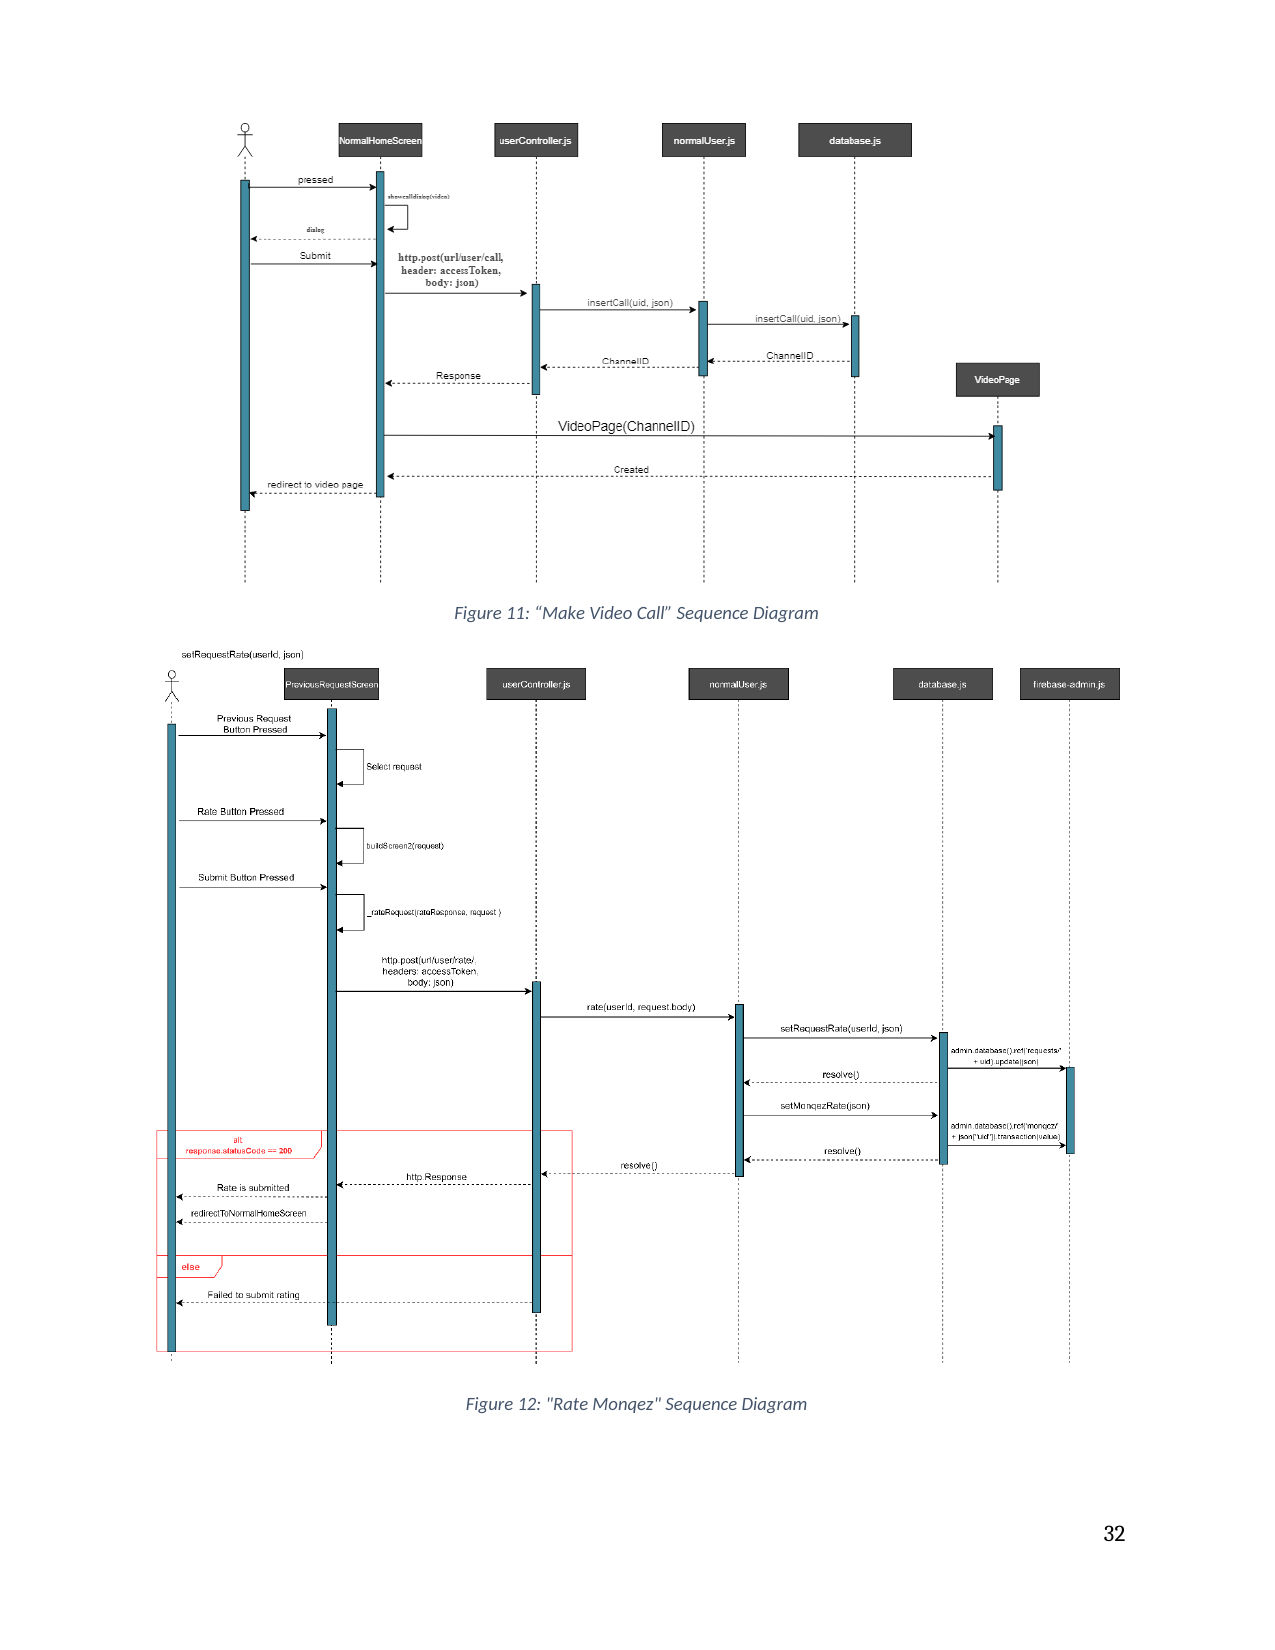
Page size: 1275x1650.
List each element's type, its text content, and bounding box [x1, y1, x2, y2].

text Figure : “Make Video Call” Sequence Diagram [150, 601, 1125, 624]
picture [150, 645, 1125, 1373]
text Figure : "Rate Monqez" Sequence Diagram [150, 1392, 1125, 1415]
picture [188, 75, 1087, 583]
